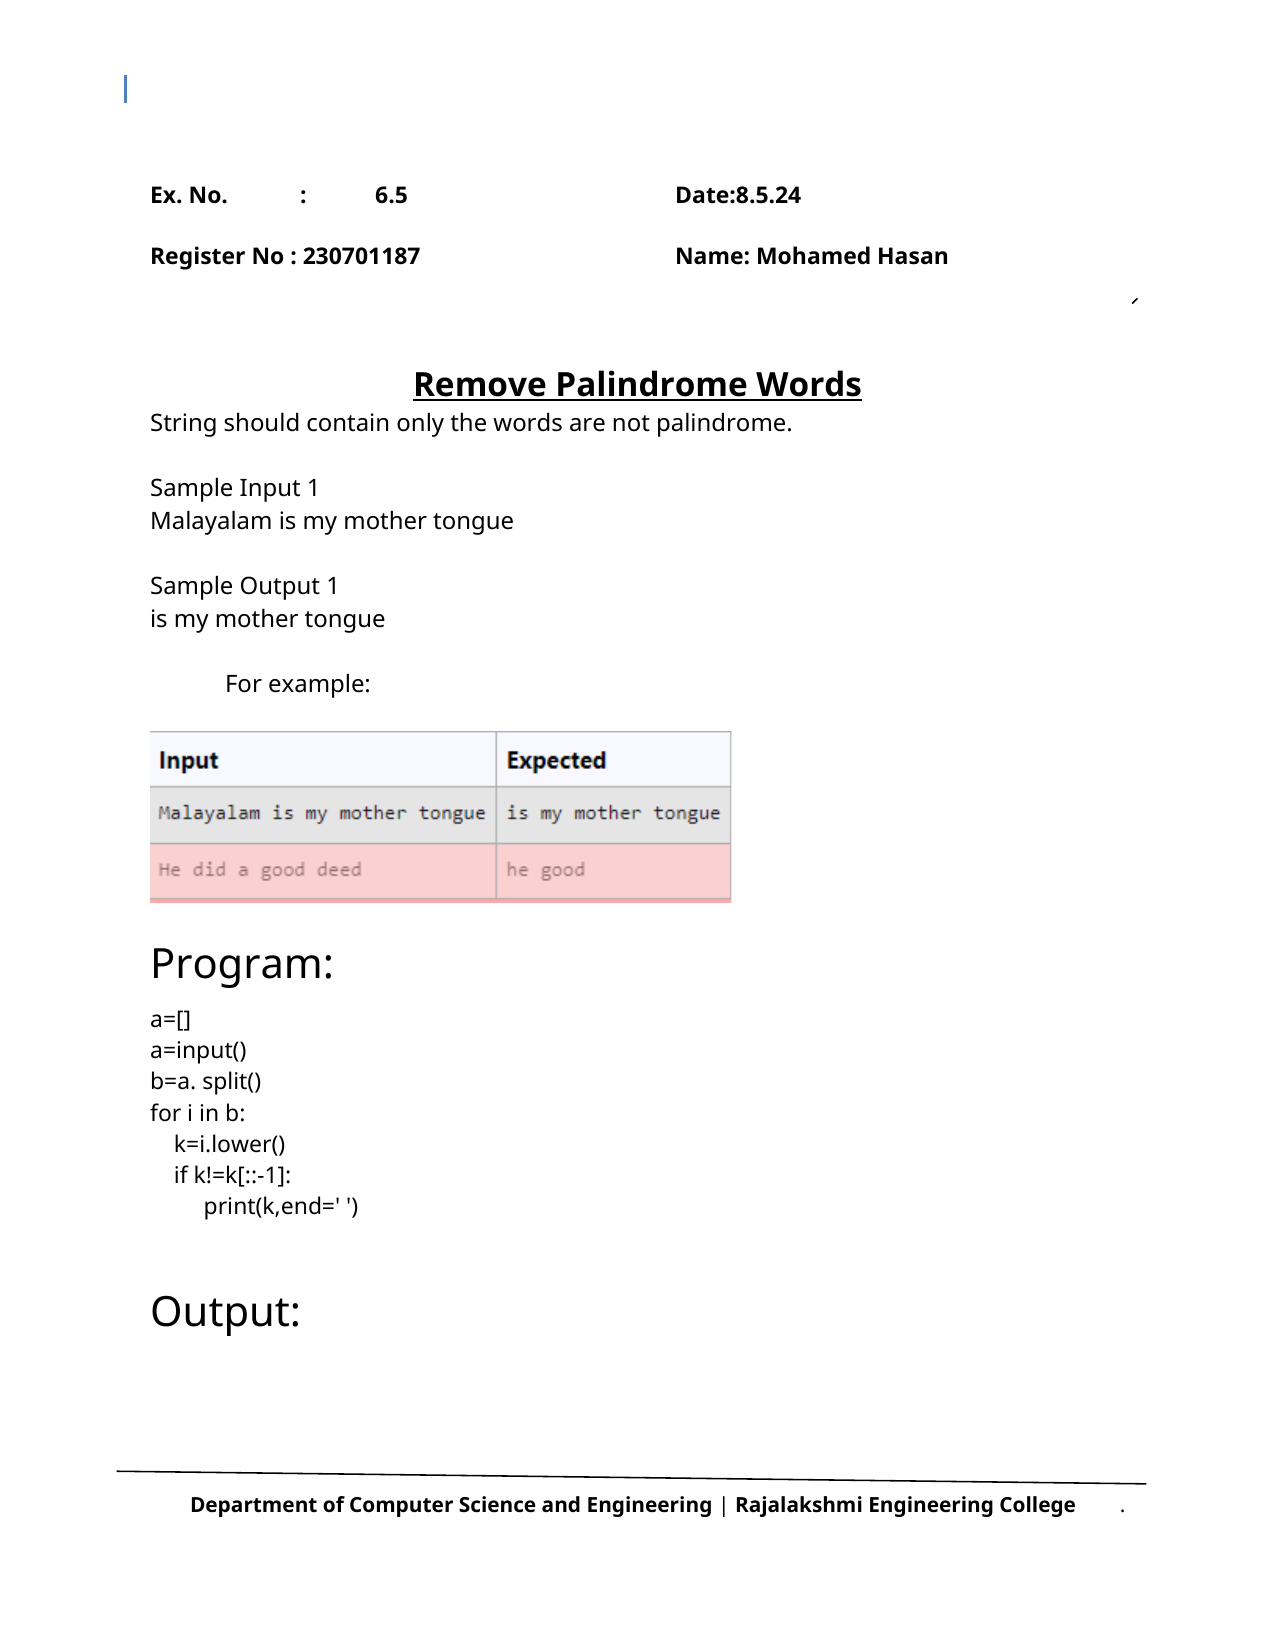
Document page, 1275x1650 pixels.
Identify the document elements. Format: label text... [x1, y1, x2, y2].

text Sample Input 1 [150, 471, 1125, 504]
text print(k,end=' ') [150, 1190, 1125, 1221]
text For example: [225, 667, 1125, 699]
text Register No : 230701187 Name: Mohamed Hasan [150, 239, 1125, 271]
text Sample Output 1 [150, 569, 1125, 601]
text k=i.lower() [150, 1128, 1125, 1159]
text a=[] [150, 1003, 1125, 1034]
picture [150, 731, 732, 903]
text for i in b: [150, 1096, 1125, 1128]
text String should contain only the words are not palindrome. [150, 406, 1125, 438]
text Ex. No. : 6.5 Date:8.5.24 [150, 179, 1125, 210]
text Program: [150, 933, 1125, 990]
text Malayalam is my mother tongue [150, 504, 1125, 536]
text if k!=k[::-1]: [150, 1159, 1125, 1190]
text is my mother tongue [150, 601, 1125, 634]
text Output: [150, 1282, 1125, 1339]
text Remove Palindrome Words [150, 360, 1125, 406]
text a=input() [150, 1034, 1125, 1065]
text b=a. split() [150, 1065, 1125, 1096]
